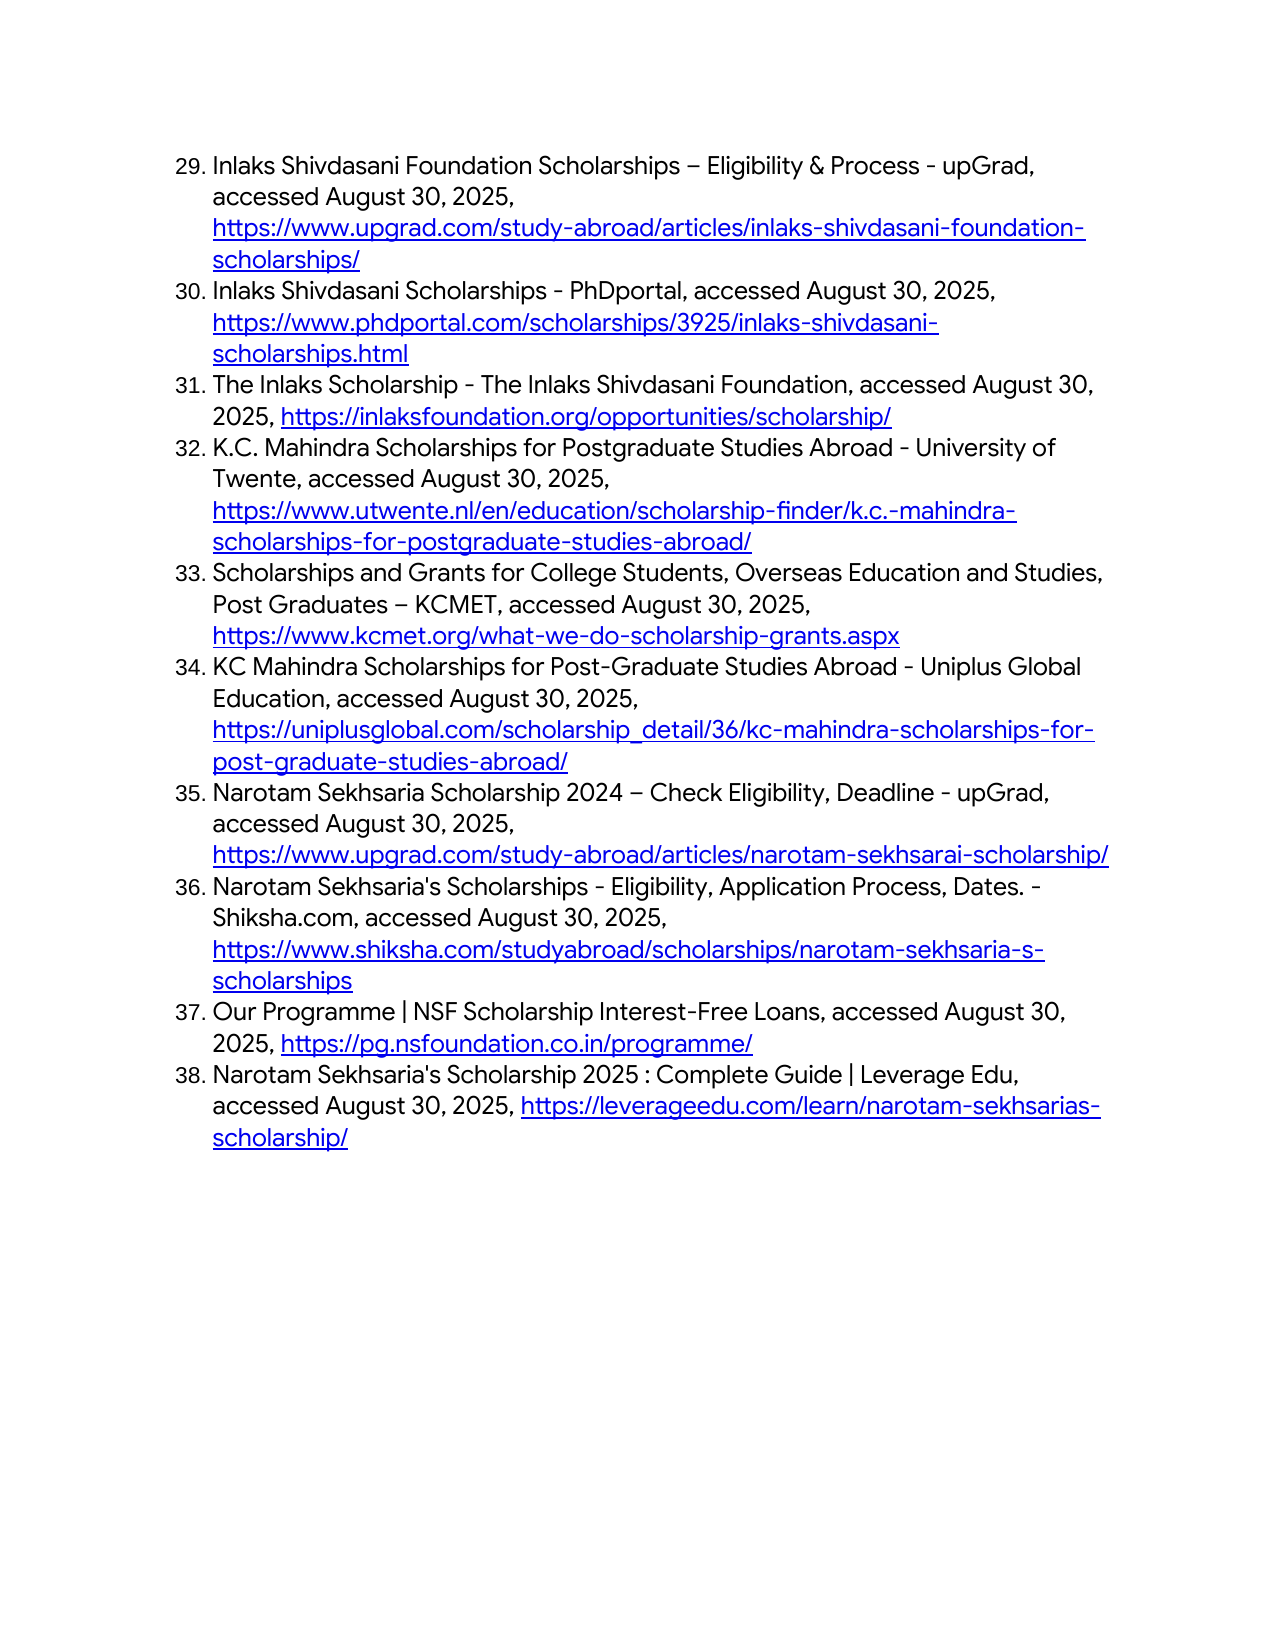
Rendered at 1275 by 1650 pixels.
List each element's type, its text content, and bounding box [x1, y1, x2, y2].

list The Inlaks Scholarship - The Inlaks Shivdasani Foundation, accessed August 30, 2025, https://inlaksfoundation.org/opportunities/scholarship/ [175, 369, 1125, 432]
list Narotam Sekhsaria's Scholarship 2025 : Complete Guide | Leverage Edu, accessed August 30, 2025, https://leverageedu.com/learn/narotam-sekhsarias-scholarship/ [175, 1059, 1125, 1153]
list KC Mahindra Scholarships for Post-Graduate Studies Abroad - Uniplus Global Education, accessed August 30, 2025, https://uniplusglobal.com/scholarship_detail/36/kc-mahindra-scholarships-for-post-graduate-studies-abroad/ [175, 652, 1125, 777]
list K.C. Mahindra Scholarships for Postgraduate Studies Abroad - University of Twente, accessed August 30, 2025, https://www.utwente.nl/en/education/scholarship-finder/k.c.-mahindra-scholarships-for-postgraduate-studies-abroad/ [175, 432, 1125, 558]
list Our Programme | NSF Scholarship Interest-Free Loans, accessed August 30, 2025, https://pg.nsfoundation.co.in/programme/ [175, 997, 1125, 1059]
list Inlaks Shivdasani Scholarships - PhDportal, accessed August 30, 2025, https://www.phdportal.com/scholarships/3925/inlaks-shivdasani-scholarships.html [175, 275, 1125, 369]
list Narotam Sekhsaria Scholarship 2024 – Check Eligibility, Deadline - upGrad, accessed August 30, 2025, https://www.upgrad.com/study-abroad/articles/narotam-sekhsarai-scholarship/ [175, 777, 1125, 871]
list Inlaks Shivdasani Foundation Scholarships – Eligibility & Process - upGrad, accessed August 30, 2025, https://www.upgrad.com/study-abroad/articles/inlaks-shivdasani-foundation-scholarships/ [175, 150, 1125, 275]
list Narotam Sekhsaria's Scholarships - Eligibility, Application Process, Dates. - Shiksha.com, accessed August 30, 2025, https://www.shiksha.com/studyabroad/scholarships/narotam-sekhsaria-s-scholarships [175, 871, 1125, 997]
list Scholarships and Grants for College Students, Overseas Education and Studies, Post Graduates – KCMET, accessed August 30, 2025, https://www.kcmet.org/what-we-do-scholarship-grants.aspx [175, 558, 1125, 652]
